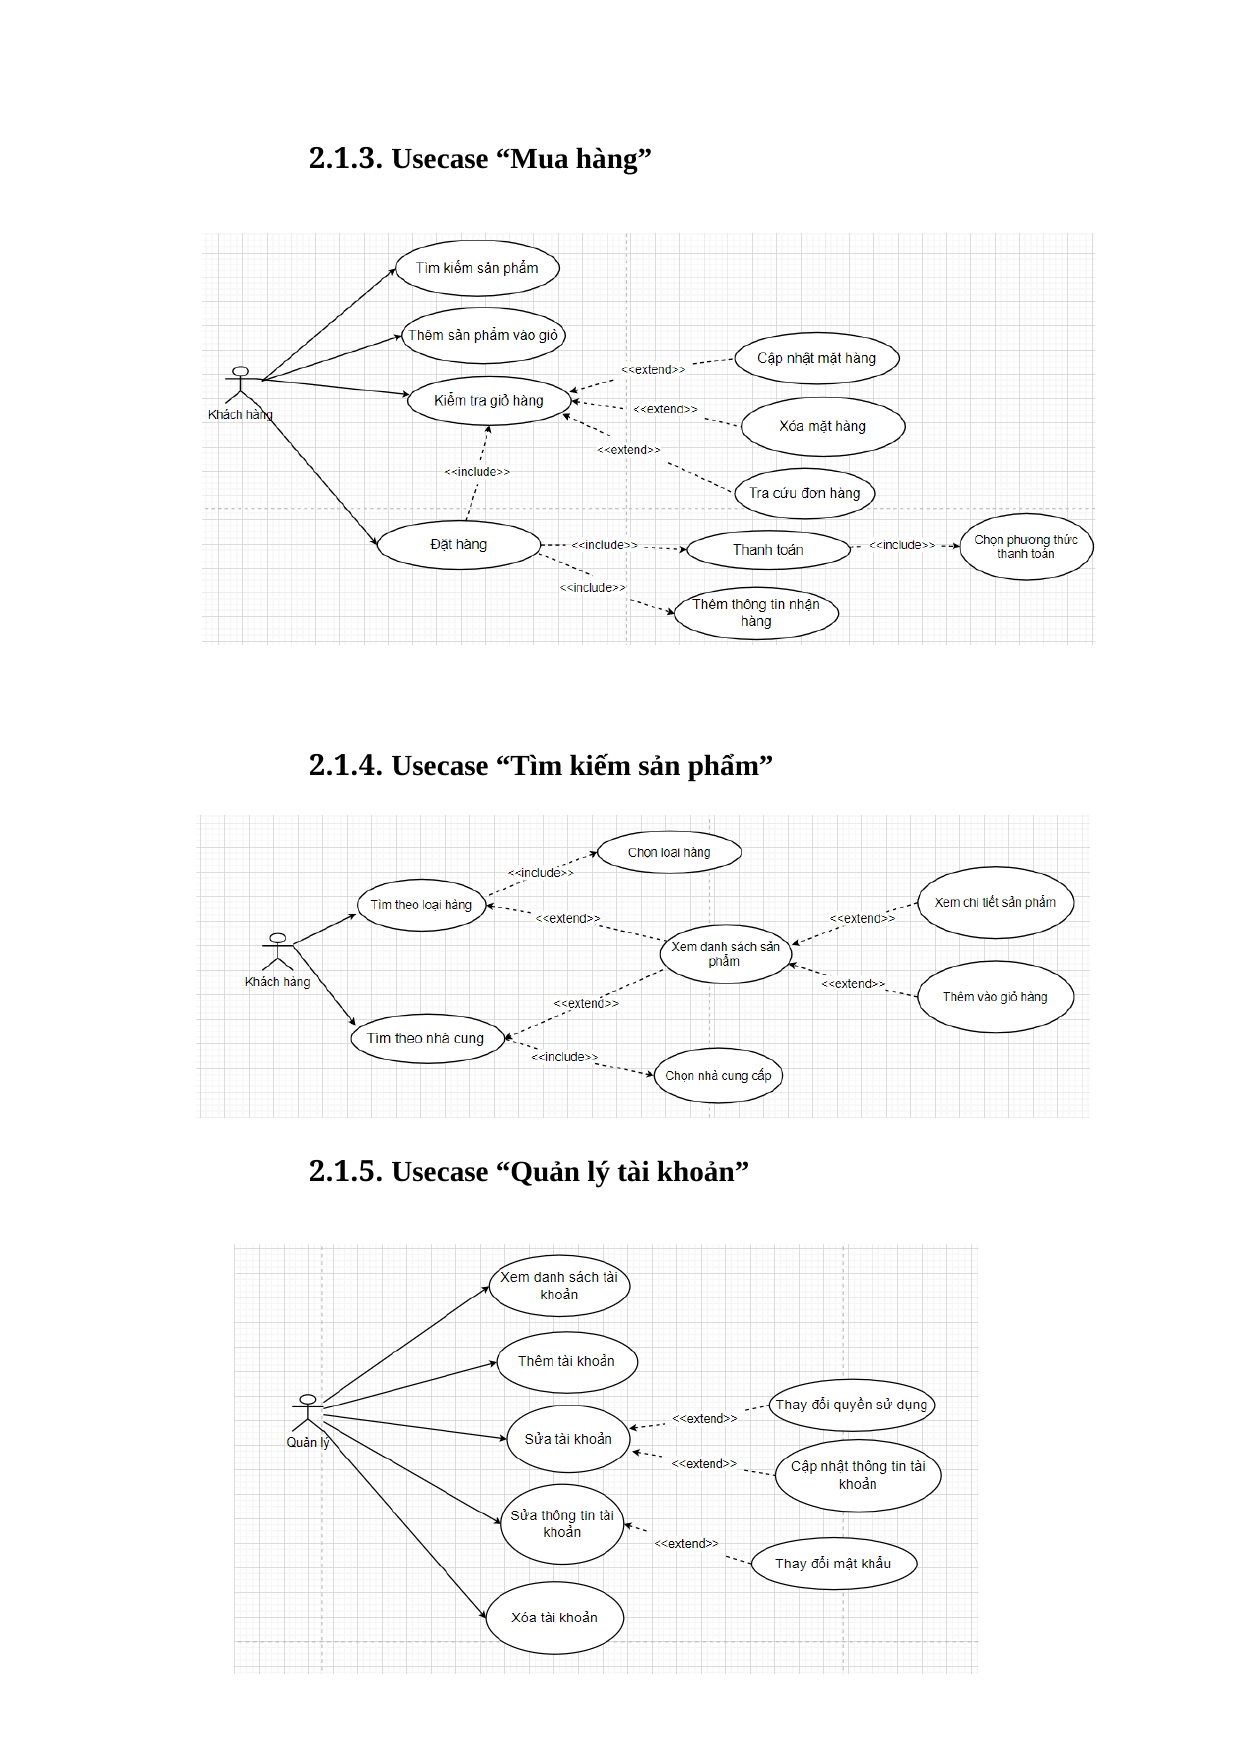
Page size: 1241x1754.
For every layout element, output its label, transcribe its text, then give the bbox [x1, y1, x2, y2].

picture [202, 233, 1096, 645]
subtitle Usecase “Quản lý tài khoản” [309, 1151, 1090, 1190]
subtitle Usecase “Mua hàng” [309, 137, 1090, 177]
picture [196, 815, 1090, 1118]
subtitle Usecase “Tìm kiếm sản phẩm” [309, 744, 1090, 783]
picture [233, 1244, 979, 1674]
